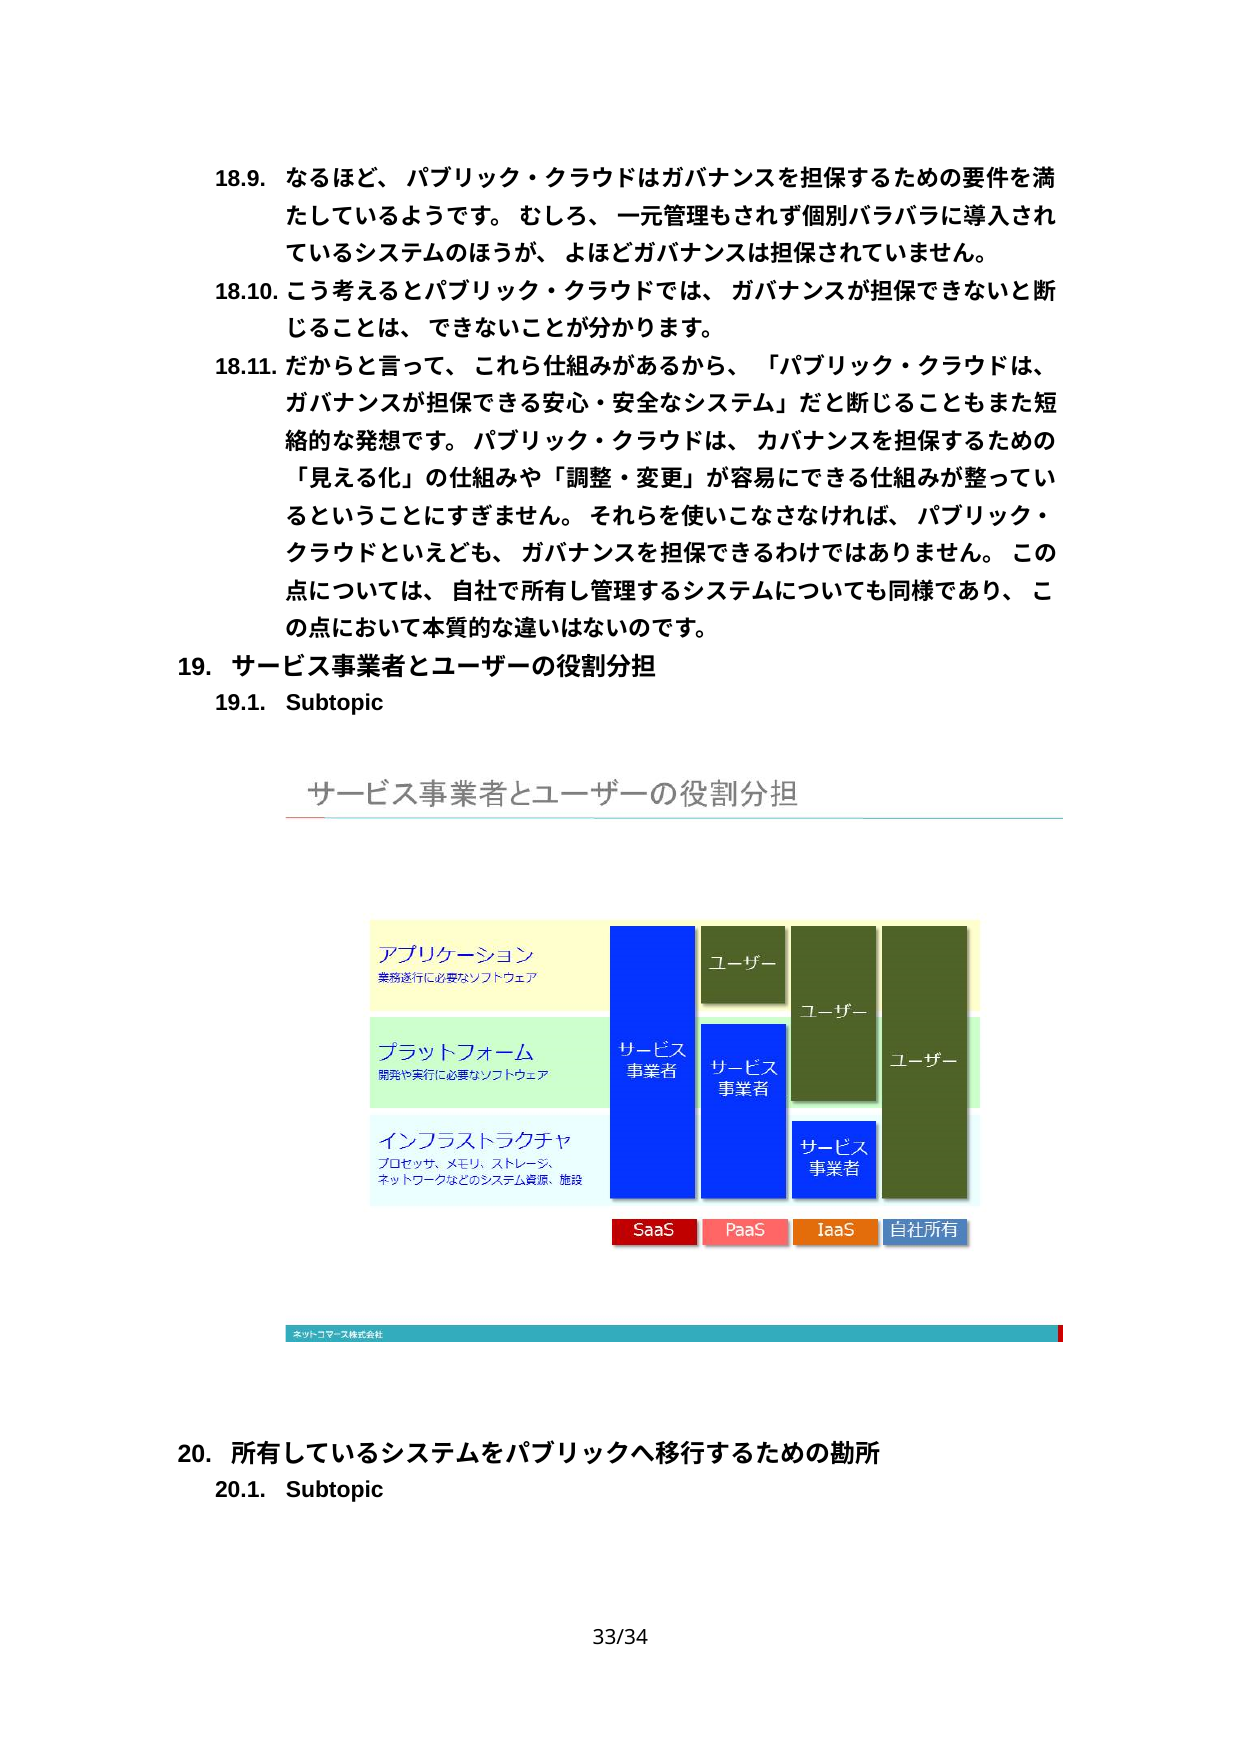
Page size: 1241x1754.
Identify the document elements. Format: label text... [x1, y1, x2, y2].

subtitle こう考えるとパブリック・クラウドでは、 ガバナンスが担保できないと断じることは、 できないことが分かります。 [215, 271, 1058, 346]
picture [285, 758, 1063, 1342]
subtitle サービス事業者とユーザーの役割分担 [177, 646, 1063, 683]
subtitle Subtopic [215, 1471, 1058, 1508]
subtitle だからと言って、 これら仕組みがあるから、 「パブリック・クラウドは、 ガバナンスが担保できる安心・安全なシステム」だと断じることもまた短絡的な発想です。 パブリック・クラウドは、 カバナンスを担保するための「見える化」の仕組みや「調整・変更」が容易にできる仕組みが整っているということにすぎません。 それらを使いこなさなければ、 パブリック・クラウドといえども、 ガバナンスを担保できるわけではありません。 この点については、 自社で所有し管理するシステムについても同様であり、 この点において本質的な違いはないのです。 [215, 346, 1058, 646]
subtitle Subtopic [215, 683, 1058, 721]
subtitle 所有しているシステムをパブリックへ移行するための勘所 [177, 1433, 1063, 1471]
subtitle なるほど、 パブリック・クラウドはガバナンスを担保するための要件を満たしているようです。 むしろ、 一元管理もされず個別バラバラに導入されているシステムのほうが、 よほどガバナンスは担保されていません。 [215, 158, 1058, 271]
